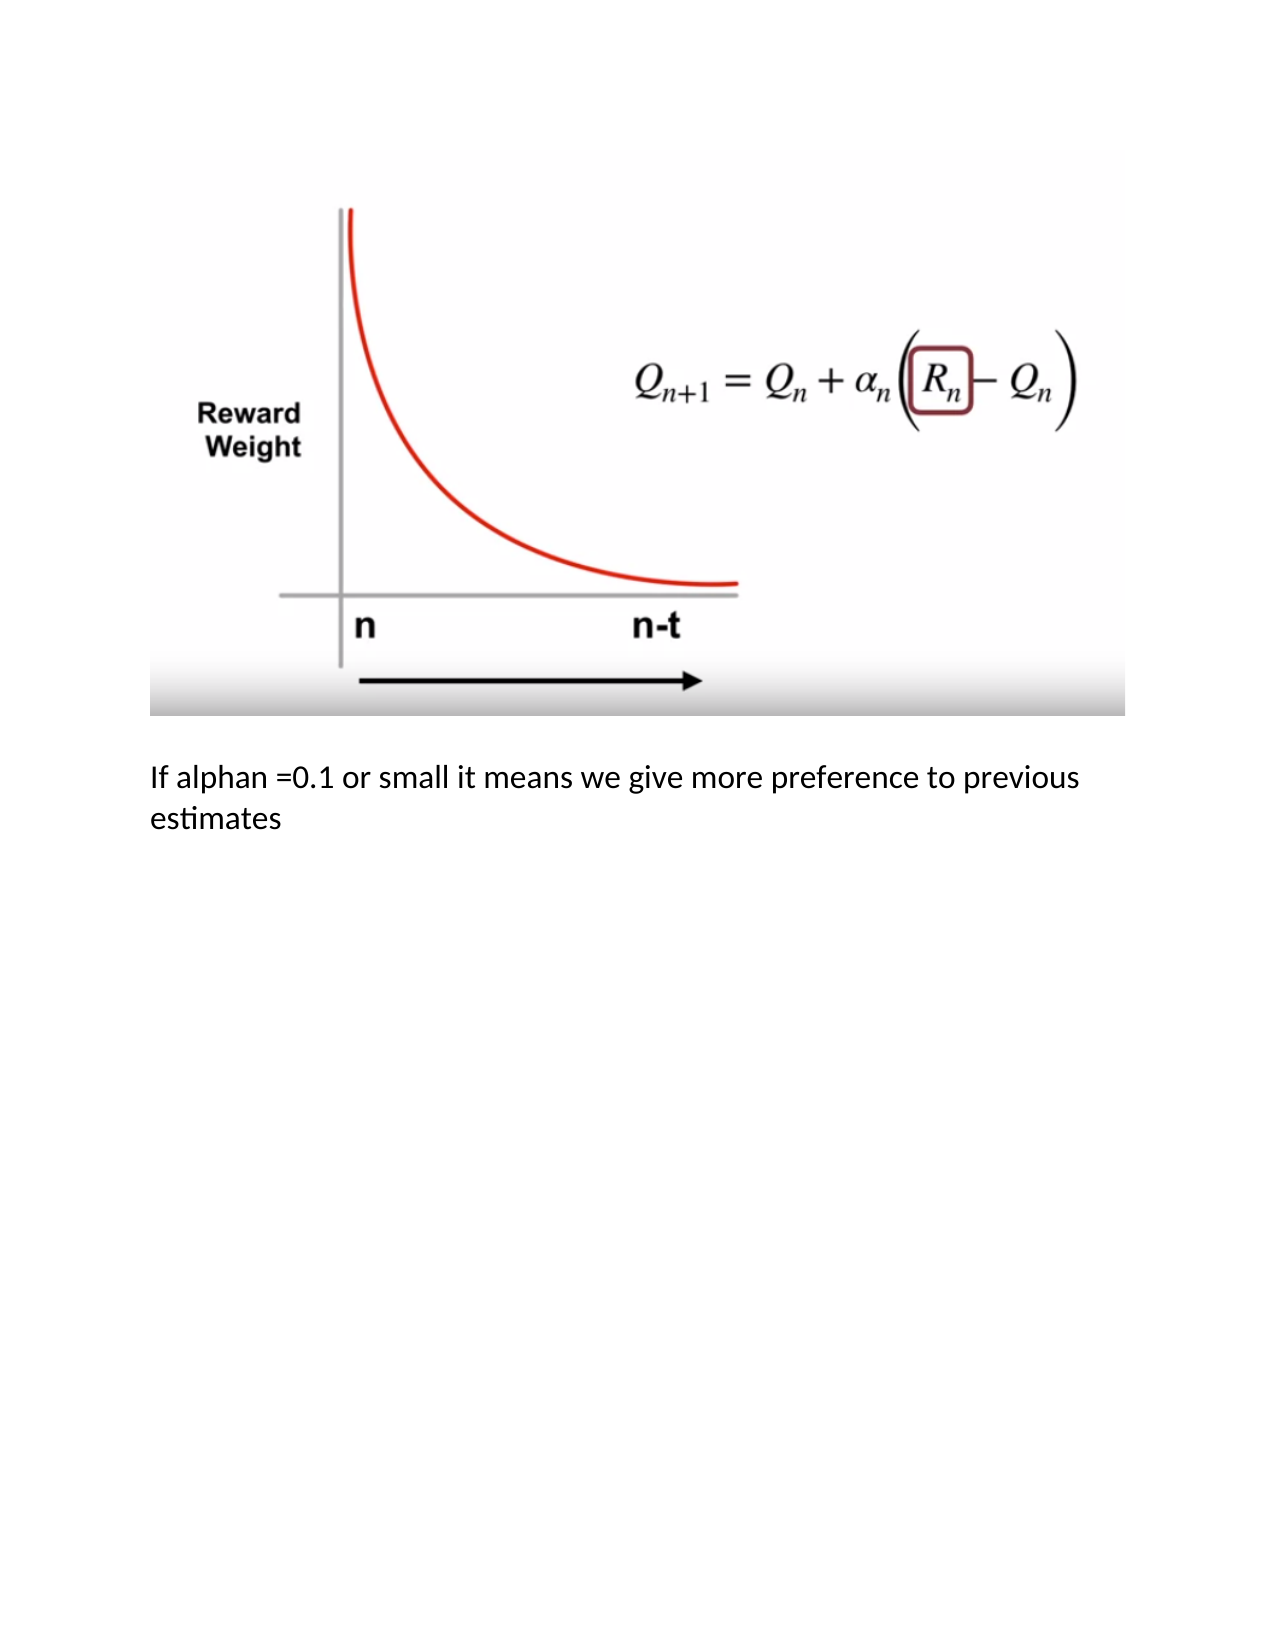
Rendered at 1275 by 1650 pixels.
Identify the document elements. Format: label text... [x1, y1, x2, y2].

text If alphan =0.1 or small it means we give more preference to previous estimates [150, 756, 1125, 838]
picture [150, 150, 1125, 716]
